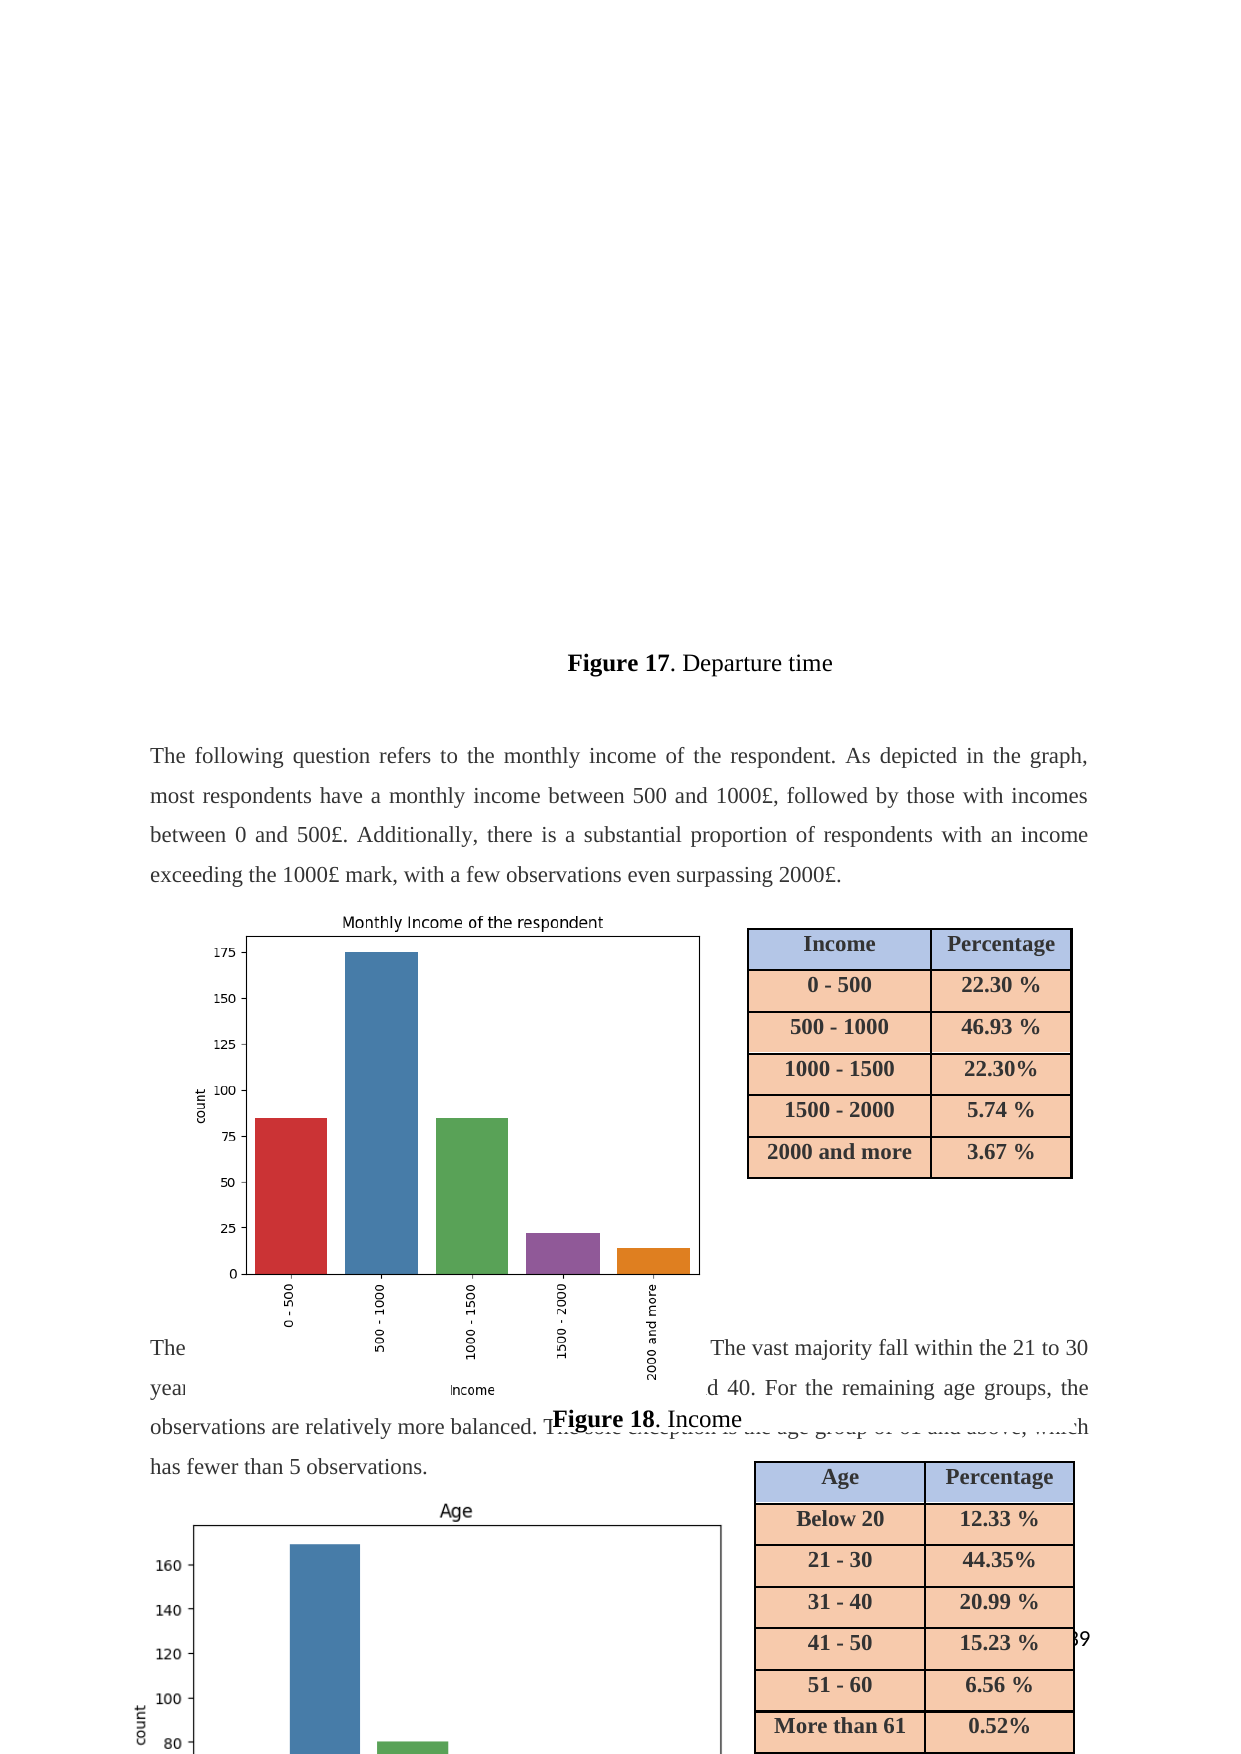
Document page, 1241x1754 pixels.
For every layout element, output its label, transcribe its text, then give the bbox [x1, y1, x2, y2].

table_header Percentage [932, 930, 1070, 969]
text The following question refers to the monthly income of the respondent. As depicted in the graph, most respondents have a monthly income between 500 and 1000£, followed by those with incomes between 0 and 500£. Additionally, there is a substantial proportion of respondents with an income exceeding the 1000£ mark, with a few observations even surpassing 2000£. [150, 742, 1090, 887]
table_cell Below 20 [756, 1505, 924, 1544]
table_cell 31 - 40 [756, 1588, 924, 1627]
table_cell 2000 and more [749, 1138, 930, 1177]
table_cell More than 61 [756, 1713, 924, 1752]
picture [185, 906, 707, 1406]
table_cell 3.67 % [932, 1138, 1070, 1177]
table_cell 1500 - 2000 [749, 1096, 930, 1136]
table_cell 21 - 30 [756, 1546, 924, 1586]
table_cell 22.30% [932, 1055, 1070, 1094]
table_header Age [756, 1463, 924, 1502]
table_cell 51 - 60 [756, 1671, 924, 1710]
table_cell 15.23 % [926, 1629, 1073, 1669]
table_header Income [749, 930, 930, 969]
picture [123, 1492, 730, 1754]
table_cell 44.35% [926, 1546, 1073, 1586]
table_cell 5.74 % [932, 1096, 1070, 1136]
table_cell 0.52% [926, 1713, 1073, 1752]
table_cell 41 - 50 [756, 1629, 924, 1669]
table_cell 0 - 500 [749, 971, 930, 1011]
table_cell 20.99 % [926, 1588, 1073, 1627]
table_cell 46.93 % [932, 1013, 1070, 1052]
table_cell 1000 - 1500 [749, 1055, 930, 1094]
table_cell 500 - 1000 [749, 1013, 930, 1052]
table_header Percentage [926, 1463, 1073, 1502]
table_cell 22.30 % [932, 971, 1070, 1011]
table_cell 6.56 % [926, 1671, 1073, 1710]
table_cell 12.33 % [926, 1505, 1073, 1544]
text The next feature pertains to the age group of the respondent. The vast majority fall within the 21 to 30 years old category, followed by those aged between 31 and 40. For the remaining age groups, the observations are relatively more balanced. The sole exception is the age group of 61 and above, which has fewer than 5 observations. [150, 1334, 1090, 1479]
